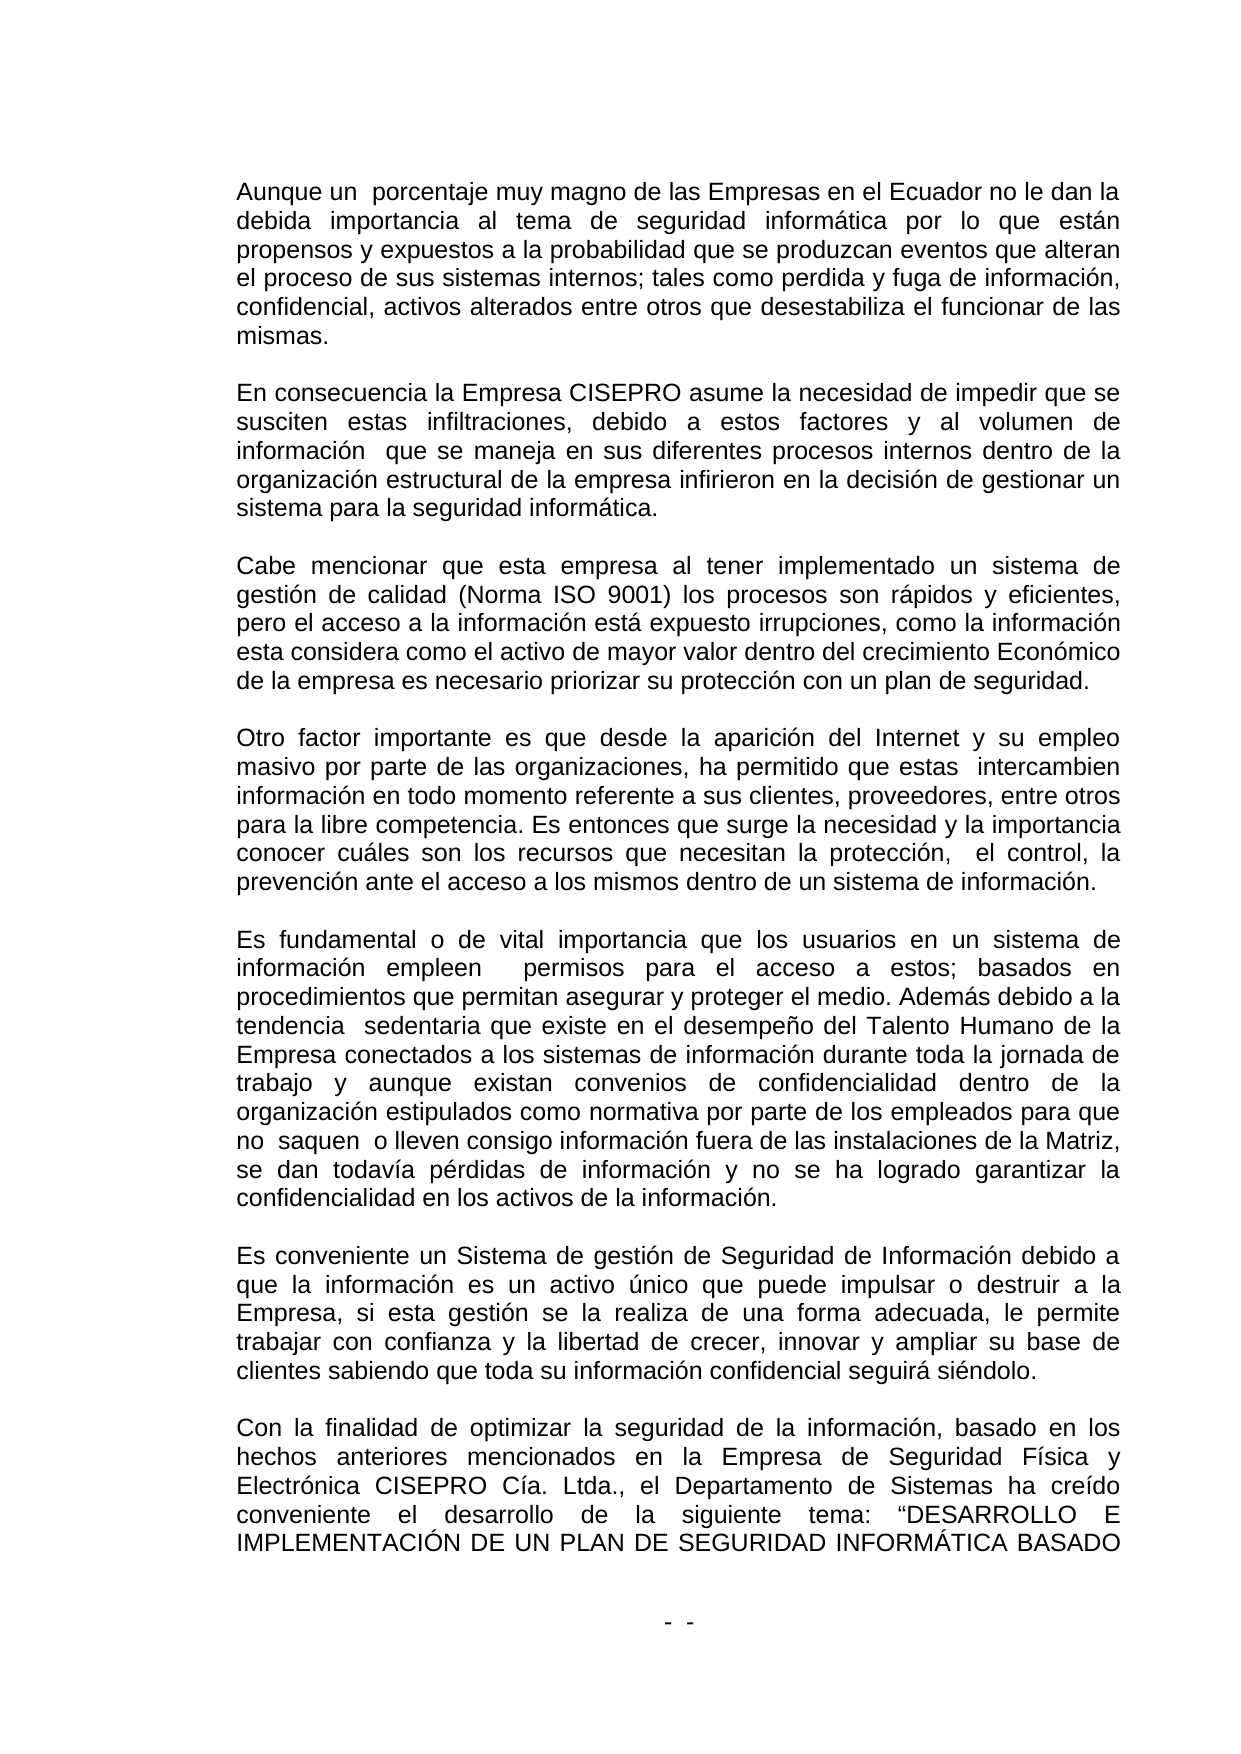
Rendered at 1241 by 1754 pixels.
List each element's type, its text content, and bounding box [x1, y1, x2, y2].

text Es fundamental o de vital importancia que los usuarios en un sistema de información empleen permisos para el acceso a estos; basados en procedimientos que permitan asegurar y proteger el medio. Además debido a la tendencia sedentaria que existe en el desempeño del Talento Humano de la Empresa conectados a los sistemas de información durante toda la jornada de trabajo y aunque existan convenios de confidencialidad dentro de la organización estipulados como normativa por parte de los empleados para que no saquen o lleven consigo información fuera de las instalaciones de la Matriz, se dan todavía pérdidas de información y no se ha logrado garantizar la confidencialidad en los activos de la información. [236, 925, 1122, 1212]
text Otro factor importante es que desde la aparición del Internet y su empleo masivo por parte de las organizaciones, ha permitido que estas intercambien información en todo momento referente a sus clientes, proveedores, entre otros para la libre competencia. Es entonces que surge la necesidad y la importancia conocer cuáles son los recursos que necesitan la protección, el control, la prevención ante el acceso a los mismos dentro de un sistema de información. [236, 723, 1122, 896]
text Es conveniente un Sistema de gestión de Seguridad de Información debido a que la información es un activo único que puede impulsar o destruir a la Empresa, si esta gestión se la realiza de una forma adecuada, le permite trabajar con confianza y la libertad de crecer, innovar y ampliar su base de clientes sabiendo que toda su información confidencial seguirá siéndolo. [236, 1241, 1122, 1385]
text Aunque un porcentaje muy magno de las Empresas en el Ecuador no le dan la debida importancia al tema de seguridad informática por lo que están propensos y expuestos a la probabilidad que se produzcan eventos que alteran el proceso de sus sistemas internos; tales como perdida y fuga de información, confidencial, activos alterados entre otros que desestabiliza el funcionar de las mismas. [236, 177, 1122, 350]
text En consecuencia la Empresa CISEPRO asume la necesidad de impedir que se susciten estas infiltraciones, debido a estos factores y al volumen de información que se maneja en sus diferentes procesos internos dentro de la organización estructural de la empresa infirieron en la decisión de gestionar un sistema para la seguridad informática. [236, 378, 1122, 522]
text Cabe mencionar que esta empresa al tener implementado un sistema de gestión de calidad (Norma ISO 9001) los procesos son rápidos y eficientes, pero el acceso a la información está expuesto irrupciones, como la información esta considera como el activo de mayor valor dentro del crecimiento Económico de la empresa es necesario priorizar su protección con un plan de seguridad. [236, 551, 1122, 695]
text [236, 1413, 1122, 1557]
